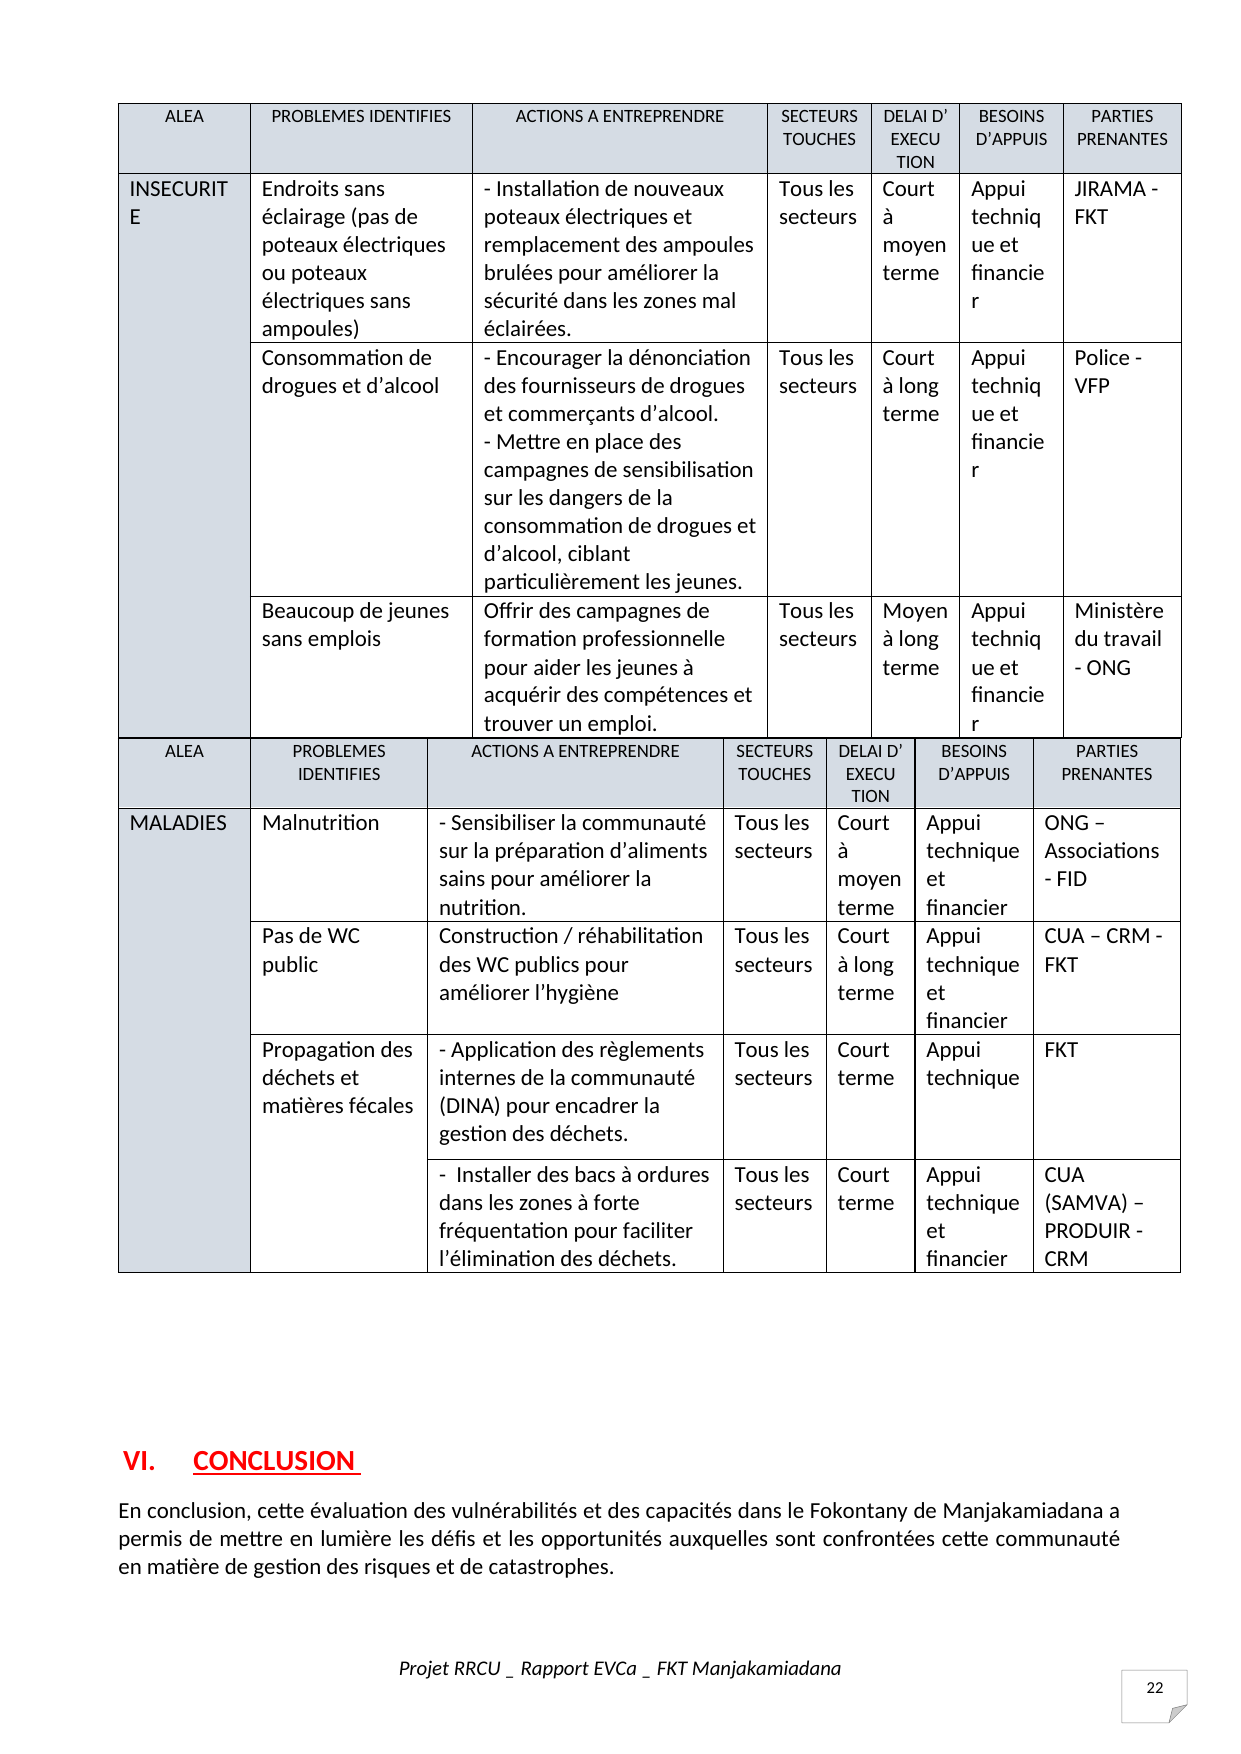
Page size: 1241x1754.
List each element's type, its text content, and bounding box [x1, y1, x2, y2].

table_cell ACTIONS A ENTREPRENDRE [473, 104, 767, 173]
subtitle CONCLUSION [156, 1442, 1122, 1478]
table_cell Tous les secteurs [724, 1160, 826, 1272]
table_cell Appui technique et financier [960, 597, 1063, 737]
table_cell Court à moyen terme [827, 809, 914, 921]
table_cell MALADIES [119, 809, 250, 1272]
table_cell Moyen à long terme [872, 597, 959, 737]
table_cell DELAI D’ EXECU TION [872, 104, 959, 173]
table_cell ONG – Associations - FID [1034, 809, 1180, 921]
table_cell Endroits sans éclairage (pas de poteaux électriques ou poteaux électriques sans ampoules) [251, 174, 472, 342]
table_cell Appui technique et financier [916, 922, 1033, 1034]
table_cell - Installer des bacs à ordures dans les zones à forte fréquentation pour faciliter l’élimination des déchets. [428, 1160, 723, 1272]
table_cell Propagation des déchets et matières fécales [251, 1035, 427, 1272]
table_cell Construction / réhabilitation des WC publics pour améliorer l’hygiène [428, 922, 723, 1034]
table_cell BESOINS D’APPUIS [960, 104, 1063, 173]
table_cell Appui technique et financier [916, 809, 1033, 921]
table_cell Court à long terme [872, 343, 959, 596]
table_header PROBLEMES IDENTIFIES [251, 739, 427, 807]
table_header BESOINS D’APPUIS [916, 739, 1033, 807]
table_cell Court à moyen terme [872, 174, 959, 342]
table_cell CUA – CRM - FKT [1034, 922, 1180, 1034]
table_cell Appui technique et financier [960, 343, 1063, 596]
table_cell Tous les secteurs [724, 1035, 826, 1159]
table_cell PROBLEMES IDENTIFIES [251, 104, 472, 173]
table_cell Appui technique et financier [960, 174, 1063, 342]
table_cell Tous les secteurs [724, 922, 826, 1034]
table_cell Beaucoup de jeunes sans emplois [251, 597, 472, 737]
table_cell Ministère du travail - ONG [1064, 597, 1181, 737]
table_cell - Application des règlements internes de la communauté (DINA) pour encadrer la gestion des déchets. [428, 1035, 723, 1159]
table_cell Tous les secteurs [768, 174, 871, 342]
table_header DELAI D’ EXECU TION [827, 739, 914, 807]
table_cell - Sensibiliser la communauté sur la préparation d’aliments sains pour améliorer la nutrition. [428, 809, 723, 921]
table_header SECTEURS TOUCHES [724, 739, 826, 807]
table_header ALEA [119, 739, 250, 807]
table_cell JIRAMA - FKT [1064, 174, 1181, 342]
table_cell - Installation de nouveaux poteaux électriques et remplacement des ampoules brulées pour améliorer la sécurité dans les zones mal éclairées. [473, 174, 767, 342]
table_cell Offrir des campagnes de formation professionnelle pour aider les jeunes à acquérir des compétences et trouver un emploi. [473, 597, 767, 737]
table_cell Appui technique [916, 1035, 1033, 1159]
table_cell Appui technique et financier [916, 1160, 1033, 1272]
table_cell FKT [1034, 1035, 1180, 1159]
table_cell ALEA [119, 104, 250, 173]
table_cell Malnutrition [251, 809, 427, 921]
table_cell CUA (SAMVA) – PRODUIR - CRM [1034, 1160, 1180, 1272]
table_cell Court à long terme [827, 922, 914, 1034]
table_header PARTIES PRENANTES [1034, 739, 1180, 807]
table_cell SECTEURS TOUCHES [768, 104, 871, 173]
table_cell Tous les secteurs [768, 597, 871, 737]
table_cell Pas de WC public [251, 922, 427, 1034]
table_cell - Encourager la dénonciation des fournisseurs de drogues et commerçants d’alcool. - Mettre en place des campagnes de sensibilisation sur les dangers de la consommation de drogues et d’alcool, ciblant particulièrement les jeunes. [473, 343, 767, 596]
table_cell Tous les secteurs [768, 343, 871, 596]
table_cell Consommation de drogues et d’alcool [251, 343, 472, 596]
table_cell Police - VFP [1064, 343, 1181, 596]
table_cell PARTIES PRENANTES [1064, 104, 1181, 173]
table_cell Tous les secteurs [724, 809, 826, 921]
table_header ACTIONS A ENTREPRENDRE [428, 739, 723, 807]
table_cell INSECURITE [119, 174, 250, 737]
table_cell Court terme [827, 1035, 914, 1159]
text En conclusion, cette évaluation des vulnérabilités et des capacités dans le Fokontany de Manjakamiadana a permis de mettre en lumière les défis et les opportunités auxquelles sont confrontées cette communauté en matière de gestion des risques et de catastrophes. [118, 1496, 1122, 1580]
table_cell Court terme [827, 1160, 914, 1272]
